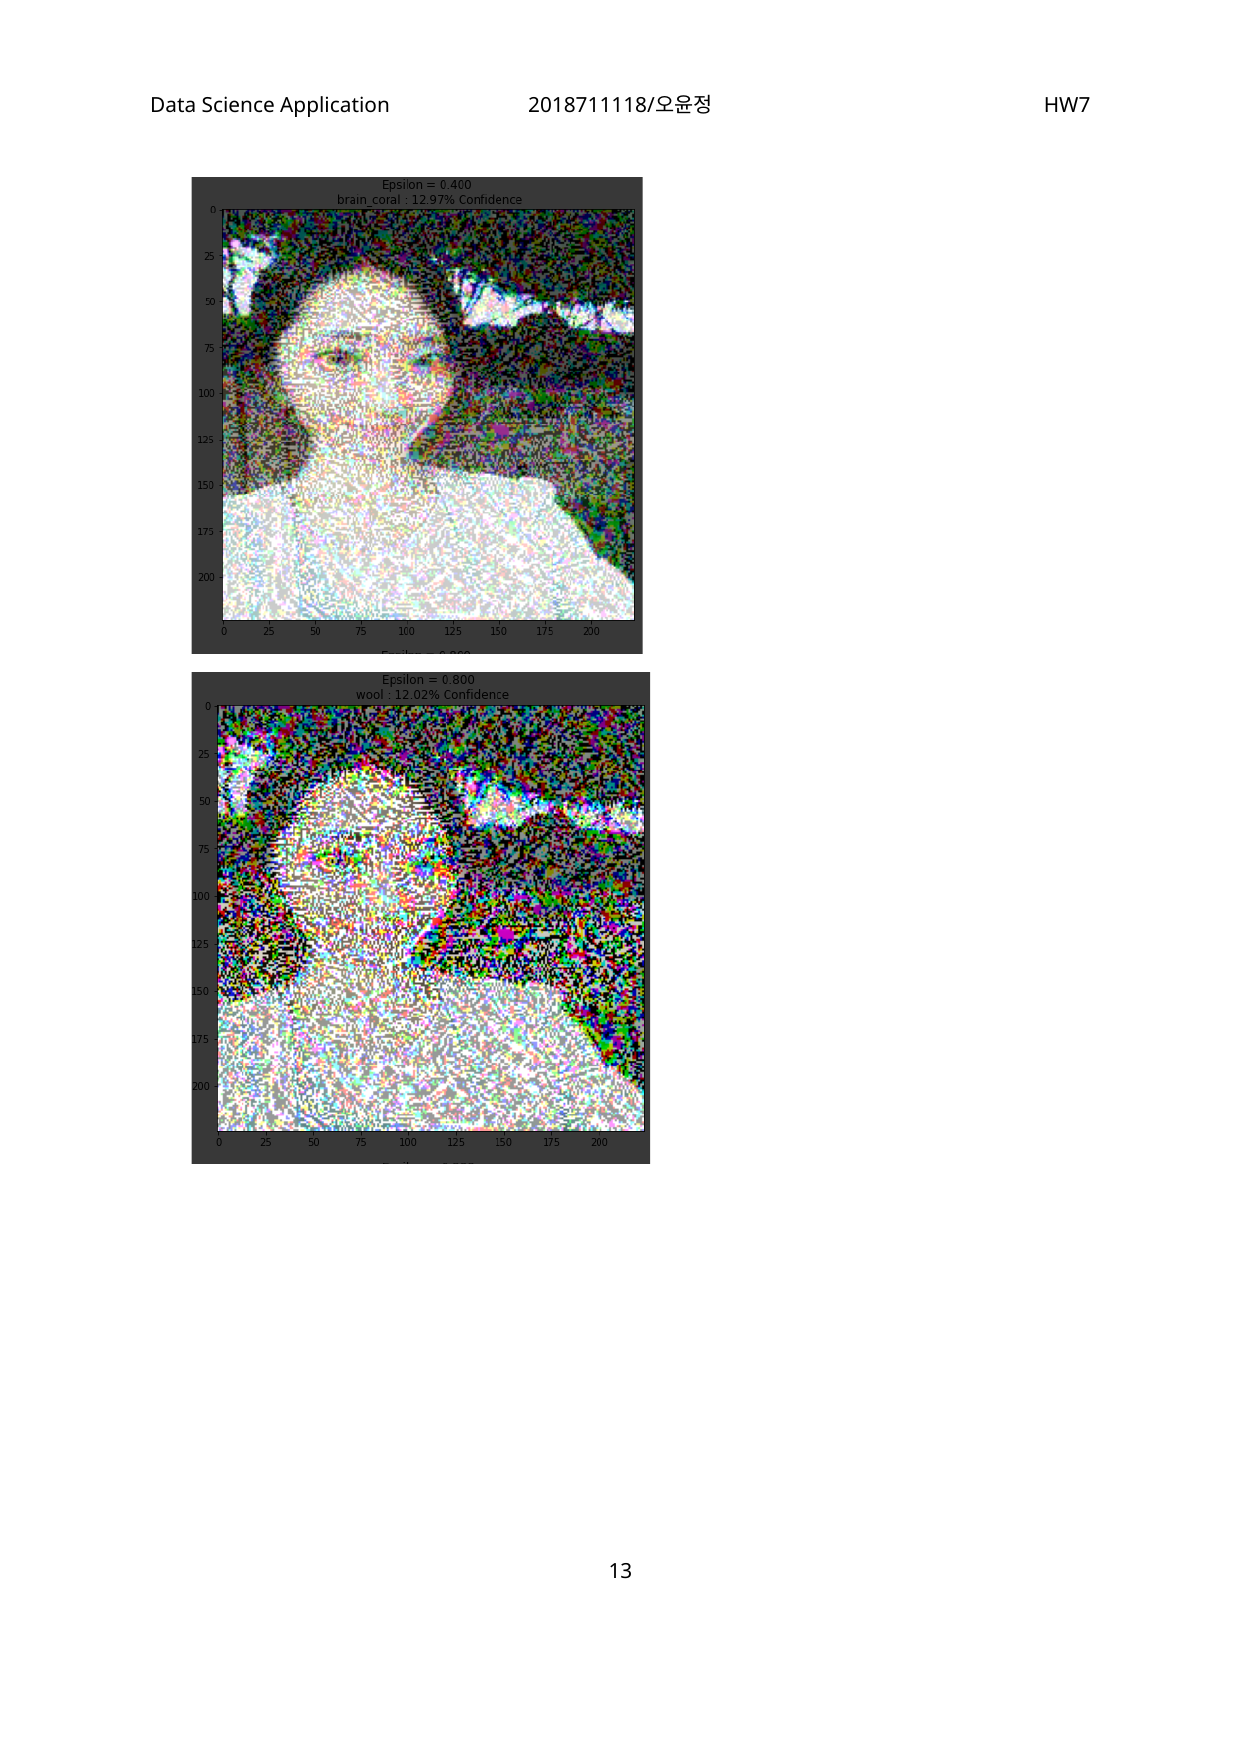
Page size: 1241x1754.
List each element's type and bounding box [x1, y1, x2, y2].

picture [191, 672, 650, 1164]
picture [191, 177, 643, 654]
